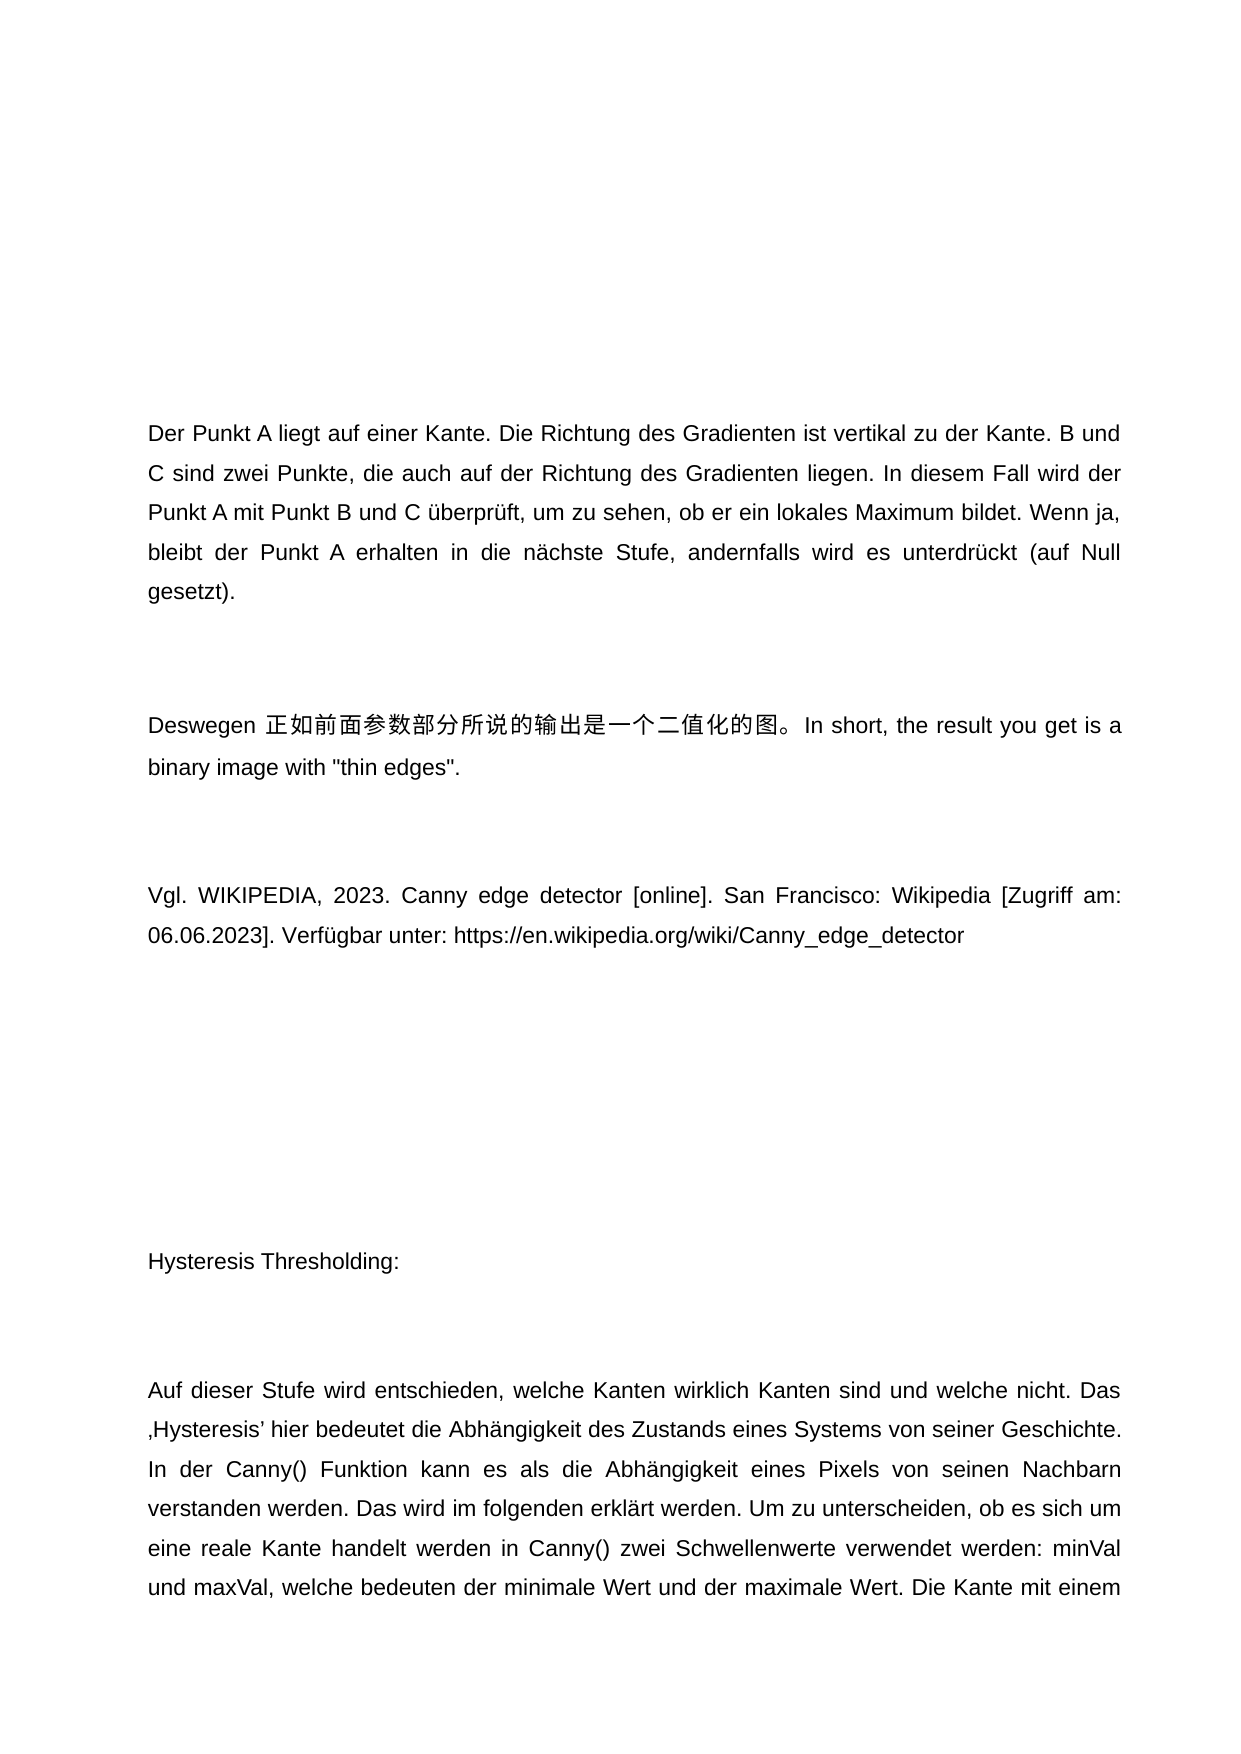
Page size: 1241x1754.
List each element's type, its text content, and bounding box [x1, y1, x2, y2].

text Deswegen 正如前面参数部分所说的输出是一个二值化的图。In short, the result you get is a binary image with "thin edges". [148, 707, 1122, 780]
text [148, 1377, 1122, 1601]
text Hysteresis Thresholding: [148, 1248, 1122, 1274]
text Vgl. Wikipedia, 2023. Canny edge detector [online]. San Francisco: Wikipedia [Zugriff am: 06.06.2023]. Verfügbar unter: https://en.wikipedia.org/wiki/Canny_edge_detector [148, 882, 1122, 948]
text Der Punkt A liegt auf einer Kante. Die Richtung des Gradienten ist vertikal zu der Kante. B und C sind zwei Punkte, die auch auf der Richtung des Gradienten liegen. In diesem Fall wird der Punkt A mit Punkt B und C überprüft, um zu sehen, ob er ein lokales Maximum bildet. Wenn ja, bleibt der Punkt A erhalten in die nächste Stufe, andernfalls wird es unterdrückt (auf Null gesetzt). [148, 420, 1122, 604]
